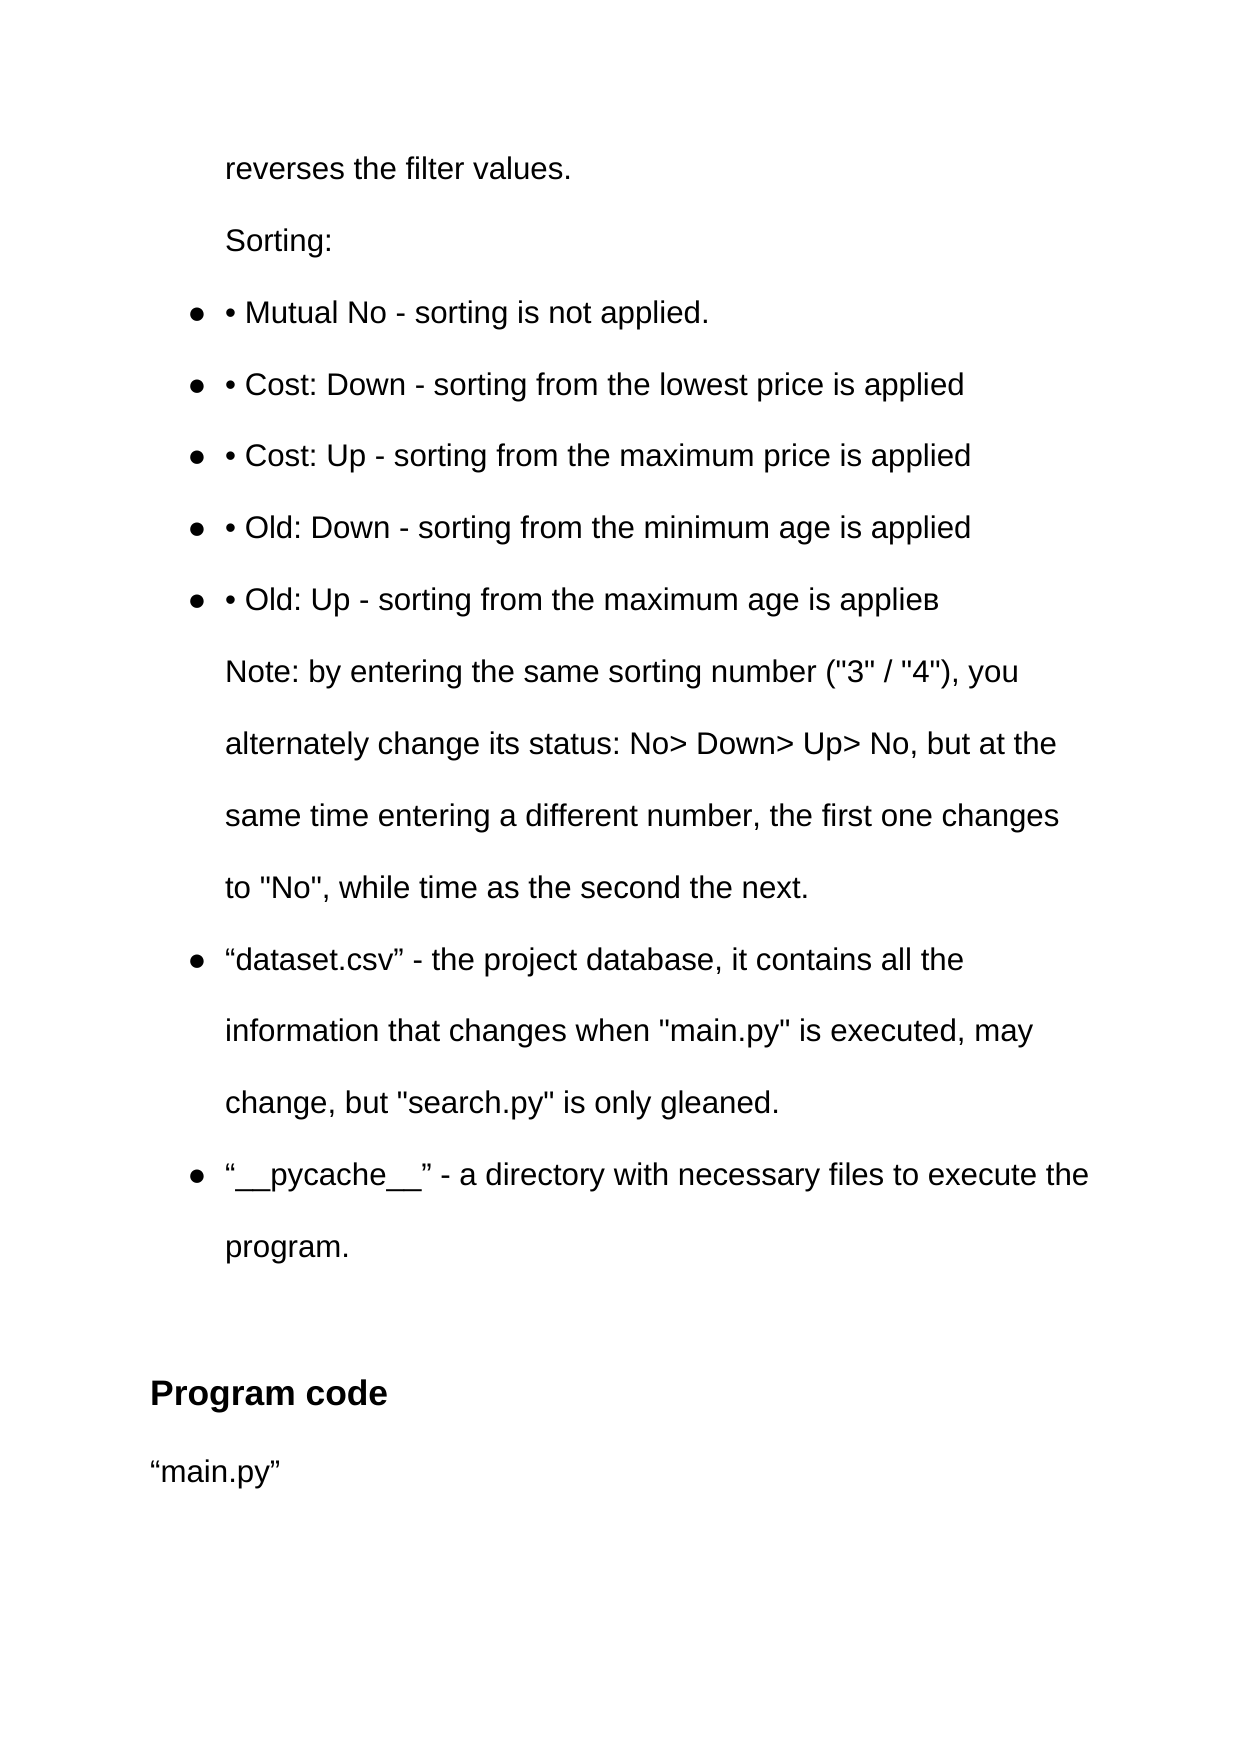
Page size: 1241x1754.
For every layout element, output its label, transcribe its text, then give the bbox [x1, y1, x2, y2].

text Program code [150, 1372, 1090, 1413]
list • Cost: Up - sorting from the maximum price is applied [187, 437, 1090, 473]
list “dataset.csv” - the project database, it contains all the information that changes when "main.py" is executed, may change, but "search.py" is only gleaned. [187, 941, 1090, 1120]
list • Cost: Down - sorting from the lowest price is applied [187, 366, 1090, 402]
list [187, 150, 1090, 258]
list • Old: Up - sorting from the maximum age is applieв Note: by entering the same sorting number ("3" / "4"), you alternately change its status: No> Down> Up> No, but at the same time entering a different number, the first one changes to "No", while time as the second the next. [187, 581, 1090, 905]
list “__pycache__” - a directory with necessary files to execute the program. [187, 1156, 1090, 1264]
list • Old: Down - sorting from the minimum age is applied [187, 509, 1090, 545]
list • Mutual No - sorting is not applied. [187, 294, 1090, 330]
text “main.py” [150, 1453, 1090, 1489]
